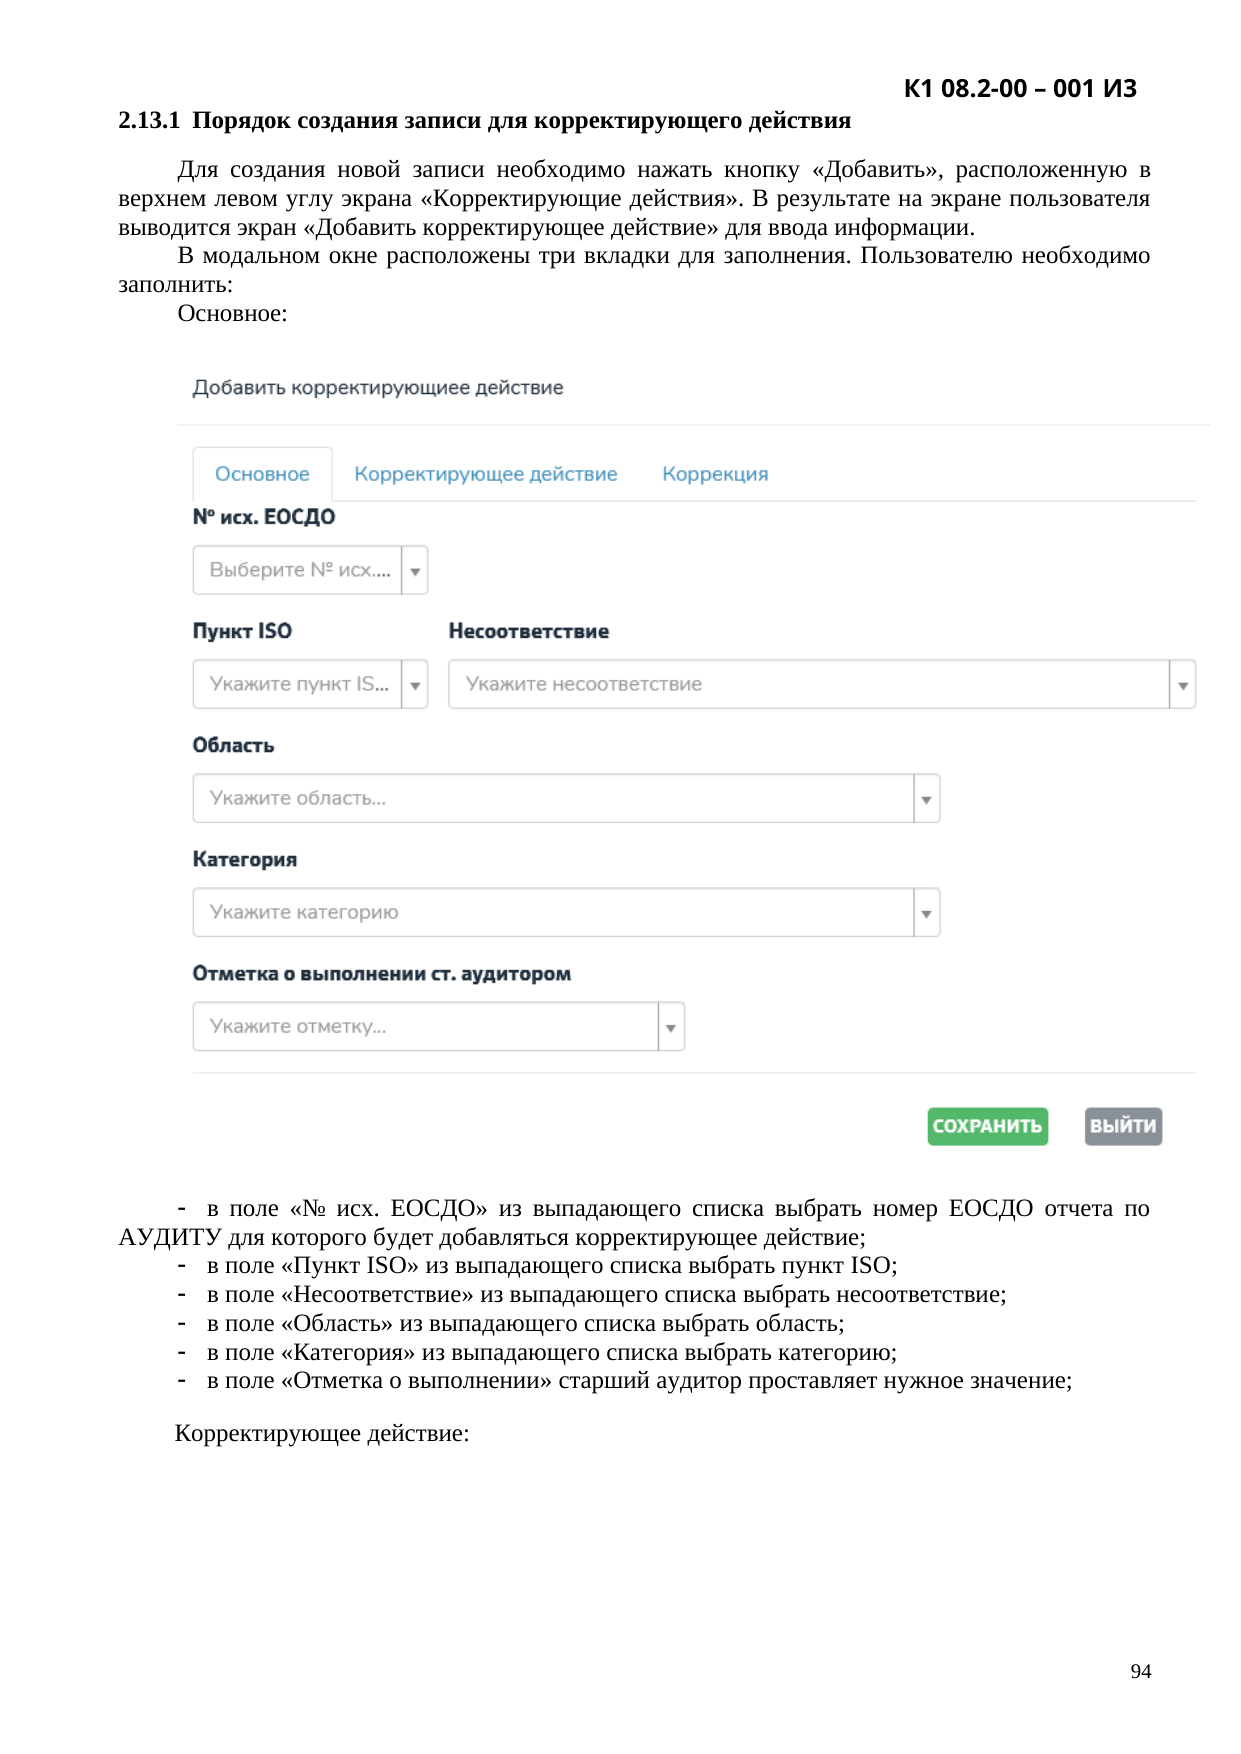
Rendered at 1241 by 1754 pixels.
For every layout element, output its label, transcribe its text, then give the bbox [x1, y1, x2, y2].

text Корректирующее действие: [118, 1418, 1152, 1447]
subtitle Порядок создания записи для корректирующего действия [118, 105, 1152, 134]
list в поле «Категория» из выпадающего списка выбрать категорию; [118, 1337, 1152, 1366]
list в поле «Несоответствие» из выпадающего списка выбрать несоответствие; [118, 1279, 1152, 1308]
list в поле «Отметка о выполнении» старший аудитор проставляет нужное значение; [118, 1366, 1152, 1394]
text Основное: [118, 298, 1152, 327]
picture [177, 355, 1210, 1193]
list в поле «Пункт ISO» из выпадающего списка выбрать пункт ISO; [118, 1251, 1152, 1279]
list в поле «Область» из выпадающего списка выбрать область; [118, 1308, 1152, 1337]
list в поле «№ исх. ЕОСДО» из выпадающего списка выбрать номер ЕОСДО отчета по АУДИТУ для которого будет добавляться корректирующее действие; [118, 1193, 1152, 1251]
text Для создания новой записи необходимо нажать кнопку «Добавить», расположенную в верхнем левом углу экрана «Корректирующие действия». В результате на экране пользователя выводится экран «Добавить корректирующее действие» для ввода информации. [118, 154, 1152, 241]
text В модальном окне расположены три вкладки для заполнения. Пользователю необходимо заполнить: [118, 241, 1152, 298]
